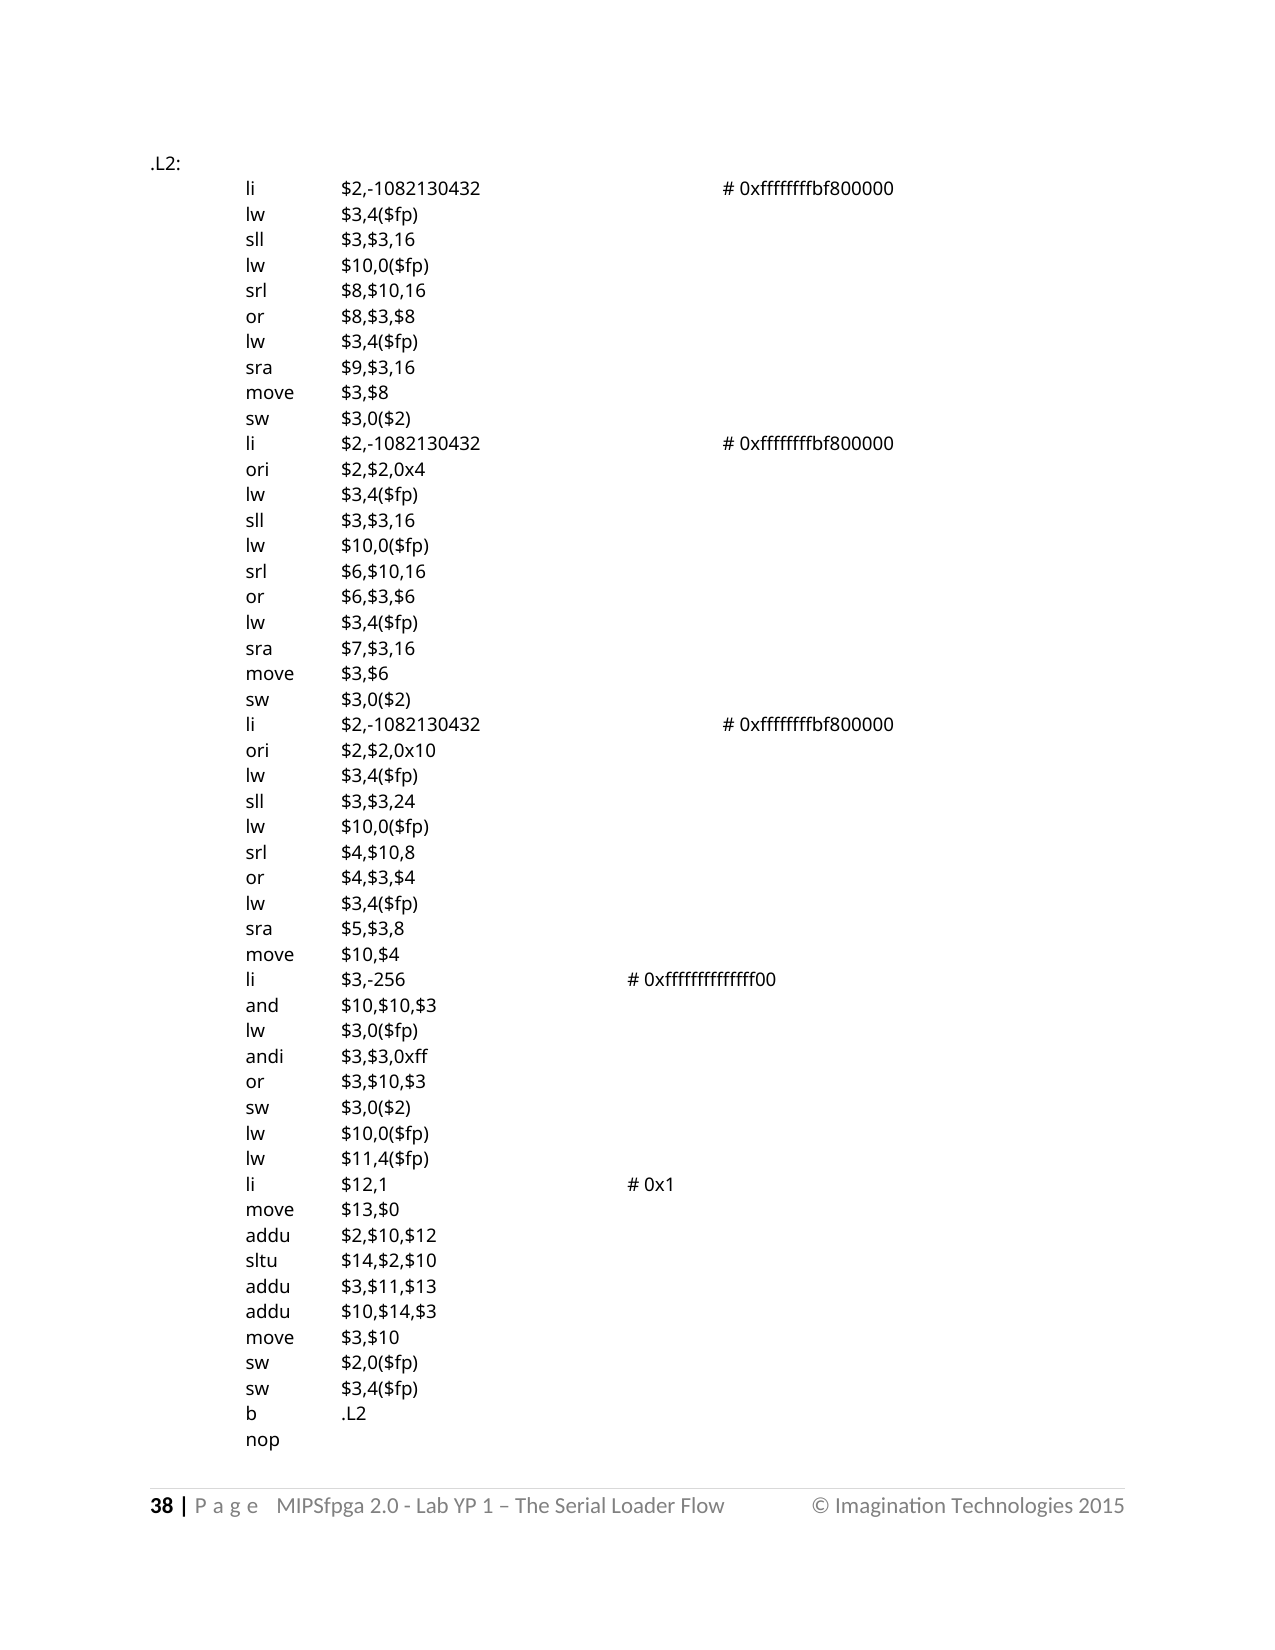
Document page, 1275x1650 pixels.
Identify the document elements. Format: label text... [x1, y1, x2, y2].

text sw $3,0($2) [150, 1094, 1125, 1120]
text sw $3,4($fp) [150, 1375, 1125, 1401]
text or $8,$3,$8 [150, 303, 1125, 329]
text lw $3,4($fp) [150, 762, 1125, 788]
text andi $3,$3,0xff [150, 1043, 1125, 1069]
text lw $10,0($fp) [150, 252, 1125, 278]
text or $3,$10,$3 [150, 1069, 1125, 1094]
text lw $3,4($fp) [150, 329, 1125, 354]
text move $10,$4 [150, 941, 1125, 967]
text sll $3,$3,16 [150, 227, 1125, 252]
text sw $3,0($2) [150, 686, 1125, 711]
text move $3,$10 [150, 1324, 1125, 1349]
text move $3,$8 [150, 380, 1125, 405]
text srl $8,$10,16 [150, 278, 1125, 303]
text addu $2,$10,$12 [150, 1222, 1125, 1247]
text or $6,$3,$6 [150, 584, 1125, 609]
text and $10,$10,$3 [150, 992, 1125, 1018]
text move $3,$6 [150, 660, 1125, 686]
text lw $3,4($fp) [150, 890, 1125, 916]
text addu $3,$11,$13 [150, 1273, 1125, 1298]
text li $2,-1082130432 # 0xffffffffbf800000 [150, 431, 1125, 456]
text sll $3,$3,16 [150, 507, 1125, 533]
text or $4,$3,$4 [150, 864, 1125, 890]
text srl $6,$10,16 [150, 558, 1125, 584]
text sll $3,$3,24 [150, 788, 1125, 813]
text sw $2,0($fp) [150, 1349, 1125, 1375]
text .L2: [150, 150, 1125, 176]
text lw $3,4($fp) [150, 201, 1125, 227]
text sltu $14,$2,$10 [150, 1247, 1125, 1273]
text li $3,-256 # 0xffffffffffffff00 [150, 967, 1125, 992]
text b .L2 [150, 1401, 1125, 1426]
text sra $9,$3,16 [150, 354, 1125, 380]
text li $2,-1082130432 # 0xffffffffbf800000 [150, 176, 1125, 201]
text addu $10,$14,$3 [150, 1298, 1125, 1324]
text lw $10,0($fp) [150, 533, 1125, 558]
text lw $3,4($fp) [150, 609, 1125, 635]
text li $2,-1082130432 # 0xffffffffbf800000 [150, 711, 1125, 737]
text sw $3,0($2) [150, 405, 1125, 431]
text lw $11,4($fp) [150, 1145, 1125, 1171]
text lw $10,0($fp) [150, 813, 1125, 839]
text lw $3,4($fp) [150, 482, 1125, 507]
text lw $10,0($fp) [150, 1120, 1125, 1145]
text ori $2,$2,0x4 [150, 456, 1125, 482]
text ori $2,$2,0x10 [150, 737, 1125, 762]
text sra $7,$3,16 [150, 635, 1125, 660]
text move $13,$0 [150, 1196, 1125, 1222]
text lw $3,0($fp) [150, 1018, 1125, 1043]
text nop [150, 1426, 1125, 1452]
text srl $4,$10,8 [150, 839, 1125, 864]
text li $12,1 # 0x1 [150, 1171, 1125, 1196]
text sra $5,$3,8 [150, 916, 1125, 941]
